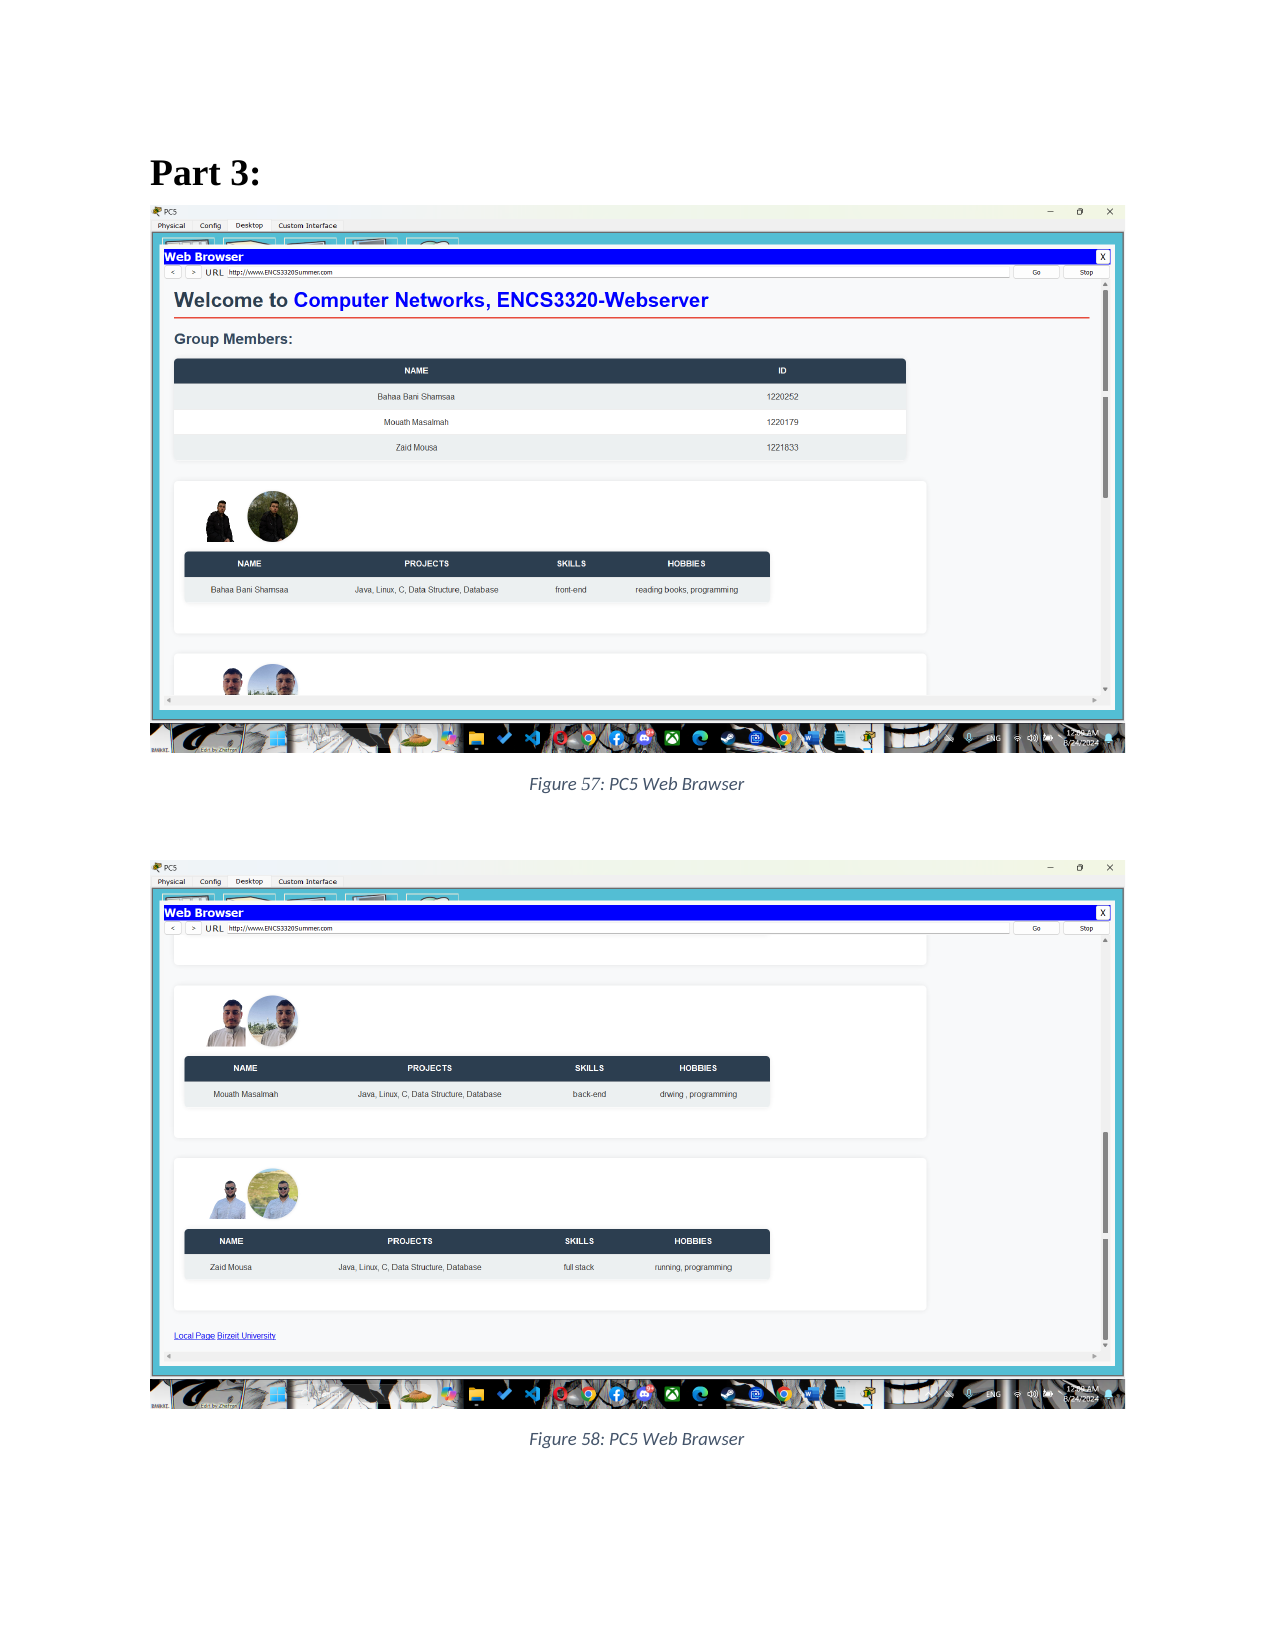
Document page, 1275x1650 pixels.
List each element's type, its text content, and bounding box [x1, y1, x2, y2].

picture [150, 205, 1125, 753]
subtitle Part 3: [150, 150, 1125, 193]
text Figure 57: PC5 Web Brawser [150, 772, 1125, 794]
picture [150, 860, 1125, 1409]
